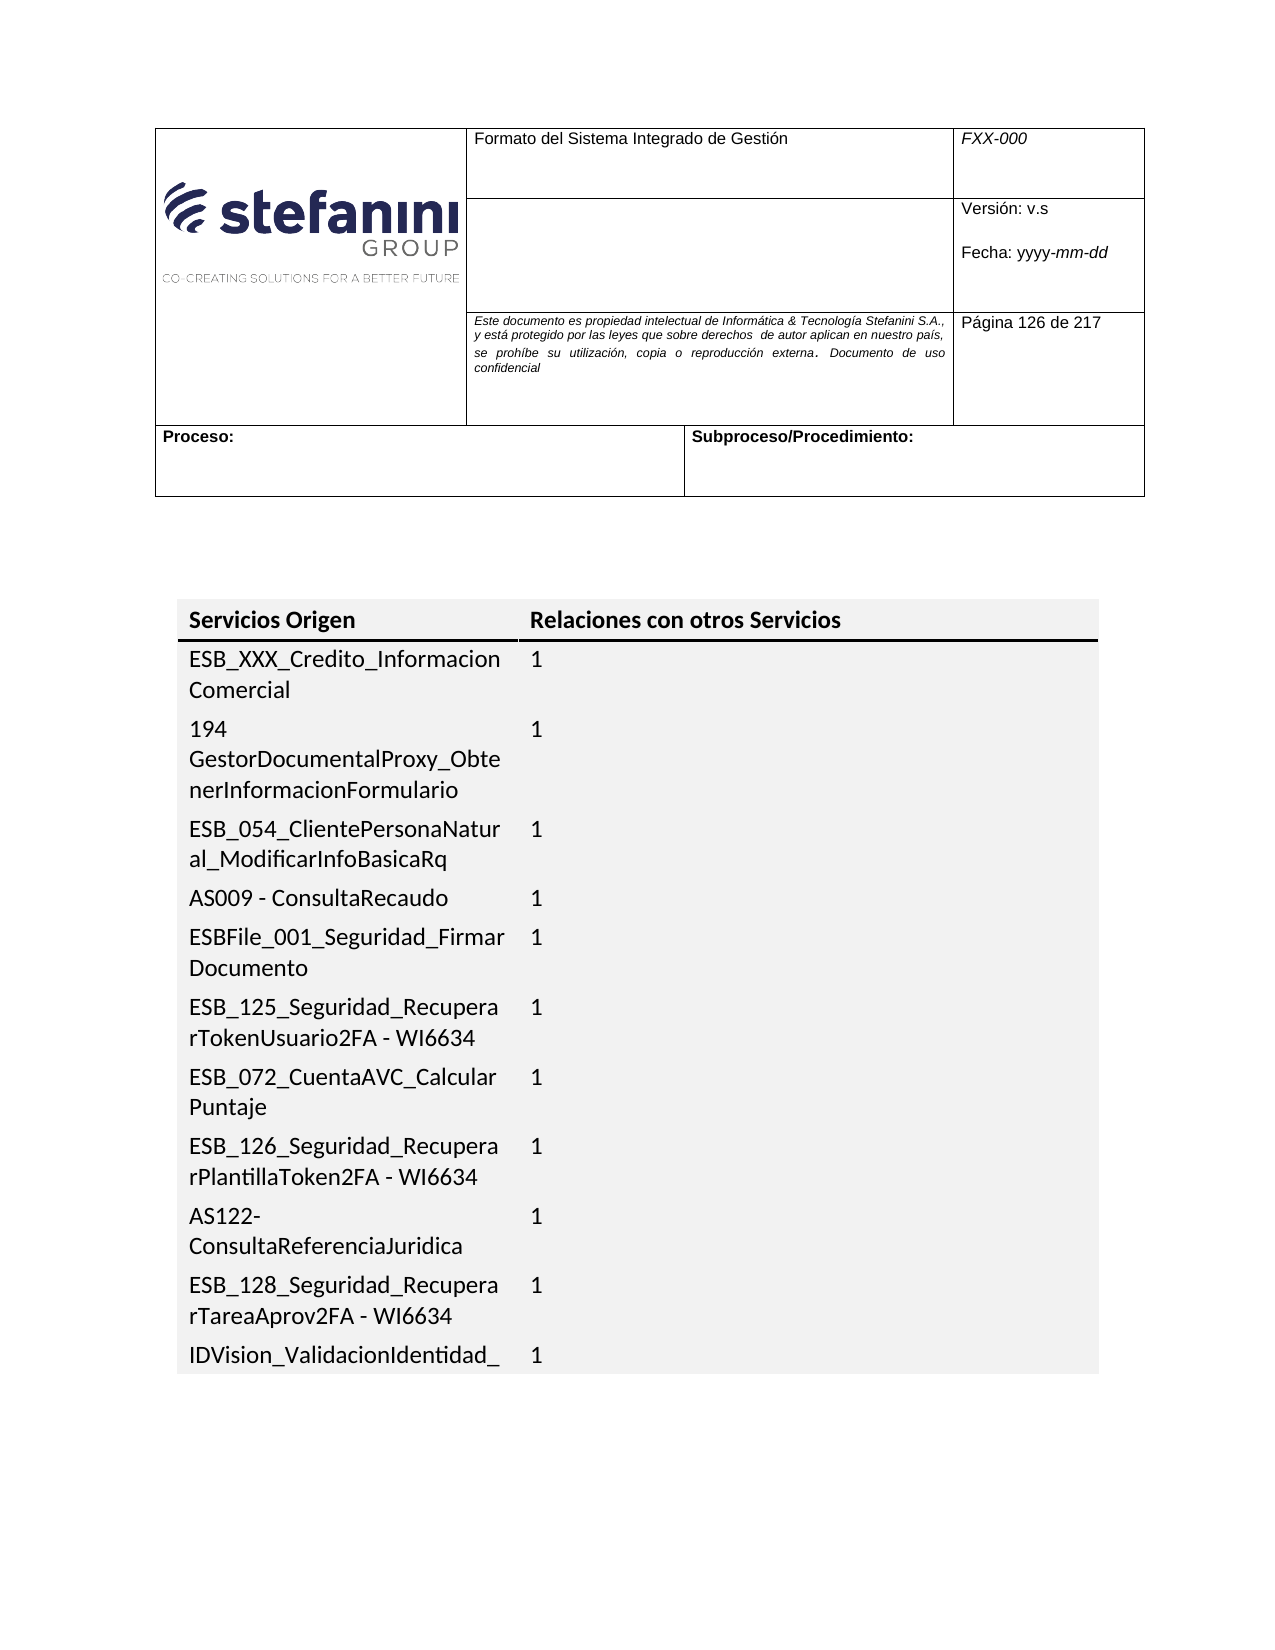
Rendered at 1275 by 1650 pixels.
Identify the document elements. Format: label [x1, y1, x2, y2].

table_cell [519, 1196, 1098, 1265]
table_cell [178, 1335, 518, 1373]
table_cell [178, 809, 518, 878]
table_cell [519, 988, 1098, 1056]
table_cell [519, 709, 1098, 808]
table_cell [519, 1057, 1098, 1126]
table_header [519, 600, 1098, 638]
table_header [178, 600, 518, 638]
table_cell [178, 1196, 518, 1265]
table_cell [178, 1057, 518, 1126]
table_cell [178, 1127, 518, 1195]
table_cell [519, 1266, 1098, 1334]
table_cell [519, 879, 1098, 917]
picture [162, 182, 460, 286]
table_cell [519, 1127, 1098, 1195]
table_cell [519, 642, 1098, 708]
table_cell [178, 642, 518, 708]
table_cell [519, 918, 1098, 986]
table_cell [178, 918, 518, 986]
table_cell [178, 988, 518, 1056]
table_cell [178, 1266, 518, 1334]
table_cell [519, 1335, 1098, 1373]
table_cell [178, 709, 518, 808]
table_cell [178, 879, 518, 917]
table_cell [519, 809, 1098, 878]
